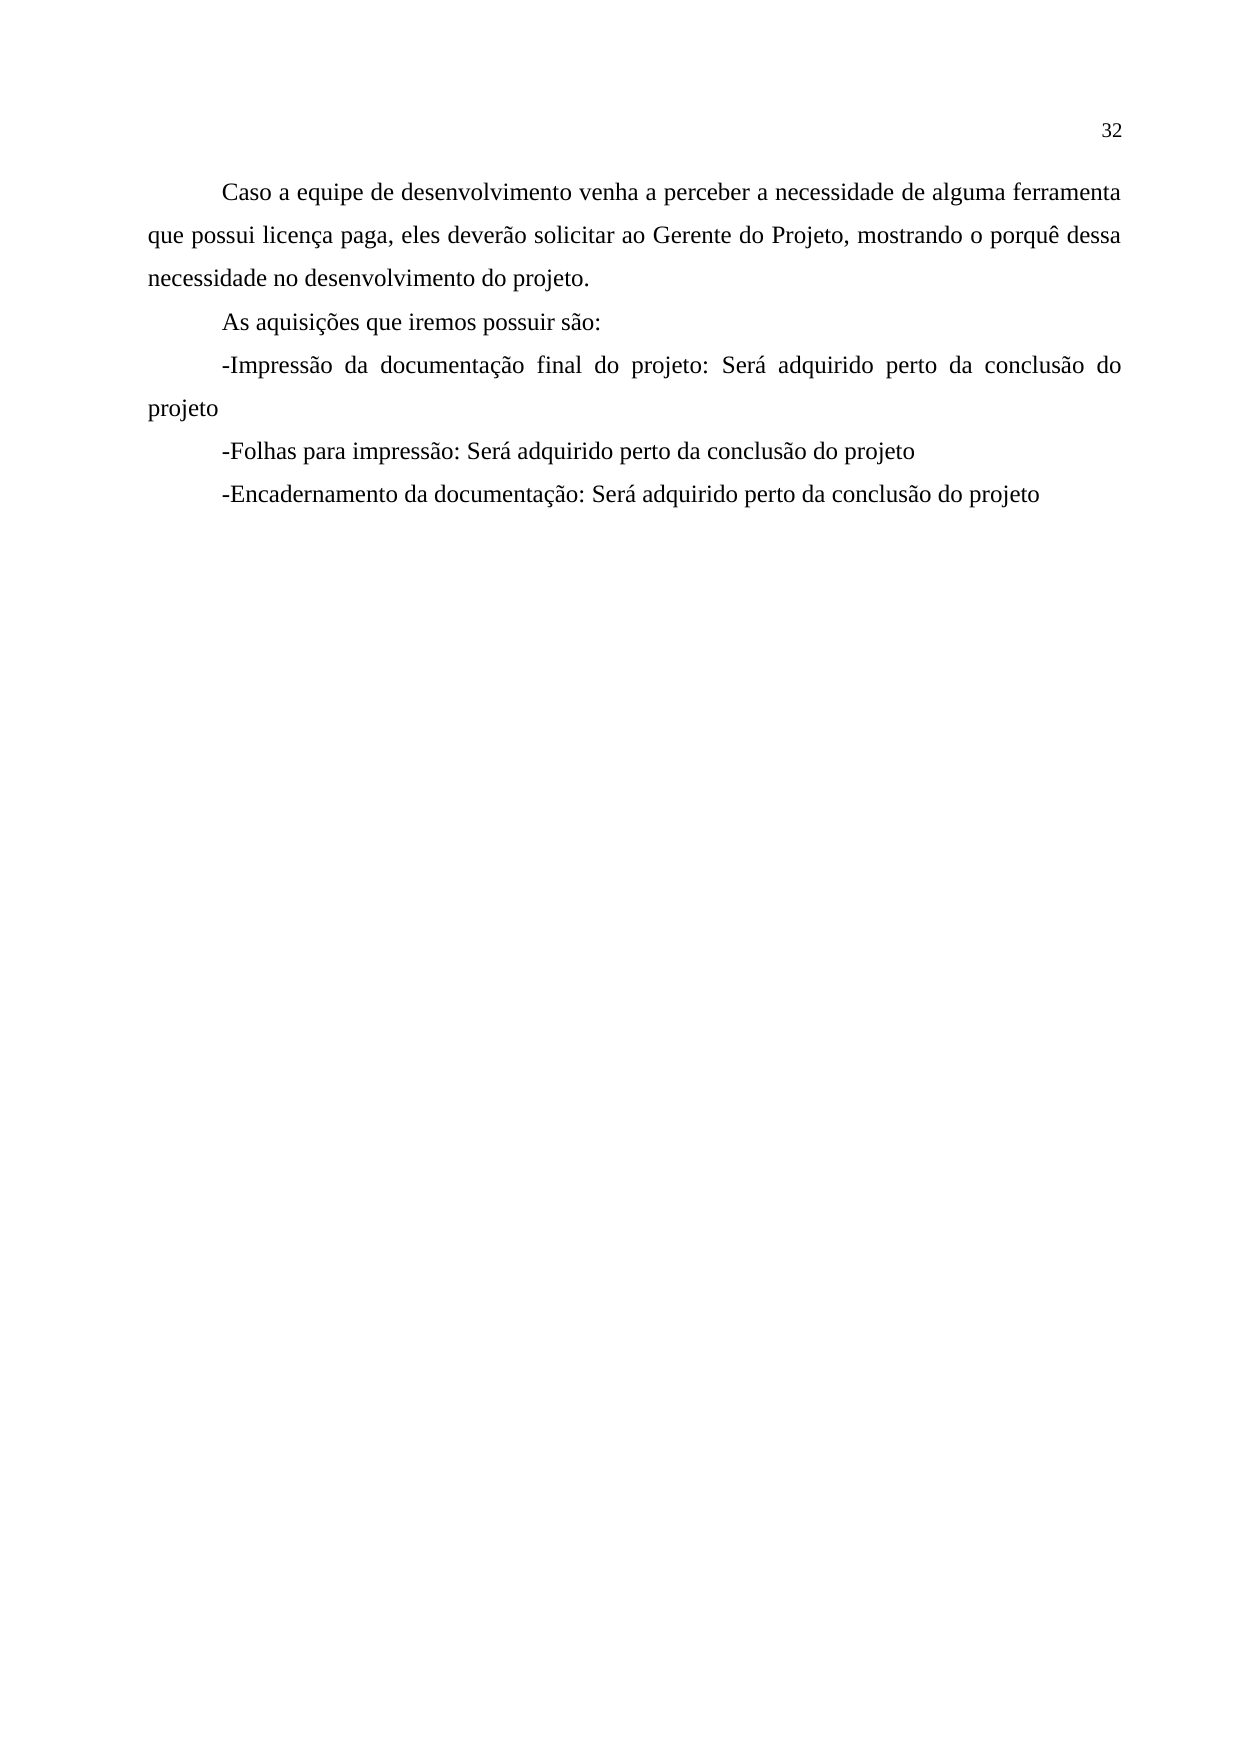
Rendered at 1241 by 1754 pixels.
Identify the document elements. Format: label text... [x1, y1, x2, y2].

text -Encadernamento da documentação: Será adquirido perto da conclusão do projeto [148, 479, 1122, 508]
text As aquisições que iremos possuir são: [148, 307, 1122, 335]
text -Folhas para impressão: Será adquirido perto da conclusão do projeto [148, 436, 1122, 465]
text -Impressão da documentação final do projeto: Será adquirido perto da conclusão do projeto [148, 350, 1122, 422]
text Caso a equipe de desenvolvimento venha a perceber a necessidade de alguma ferramenta que possui licença paga, eles deverão solicitar ao Gerente do Projeto, mostrando o porquê dessa necessidade no desenvolvimento do projeto. [148, 177, 1122, 292]
